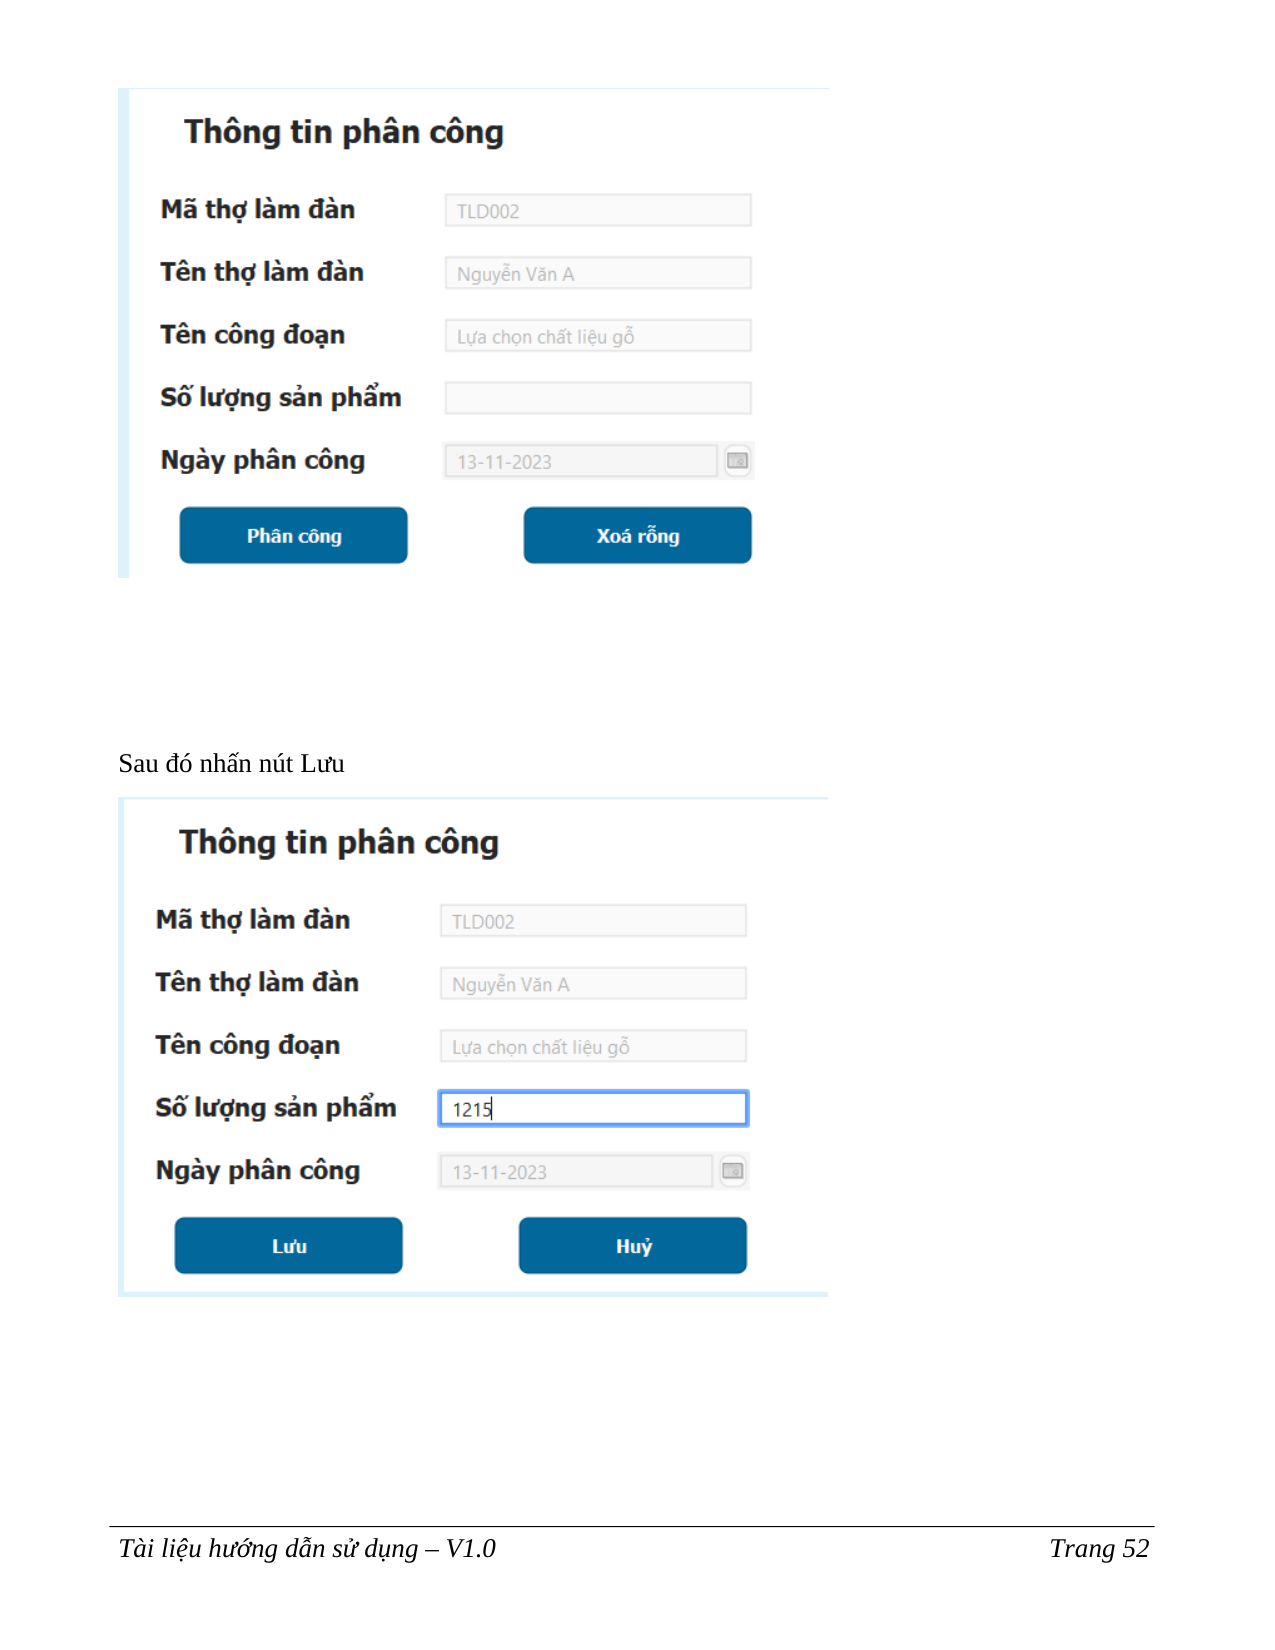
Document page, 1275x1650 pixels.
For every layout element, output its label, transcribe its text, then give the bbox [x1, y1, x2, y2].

picture [118, 797, 829, 1297]
text Sau đó nhấn nút Lưu [118, 747, 1186, 778]
picture [118, 88, 830, 578]
